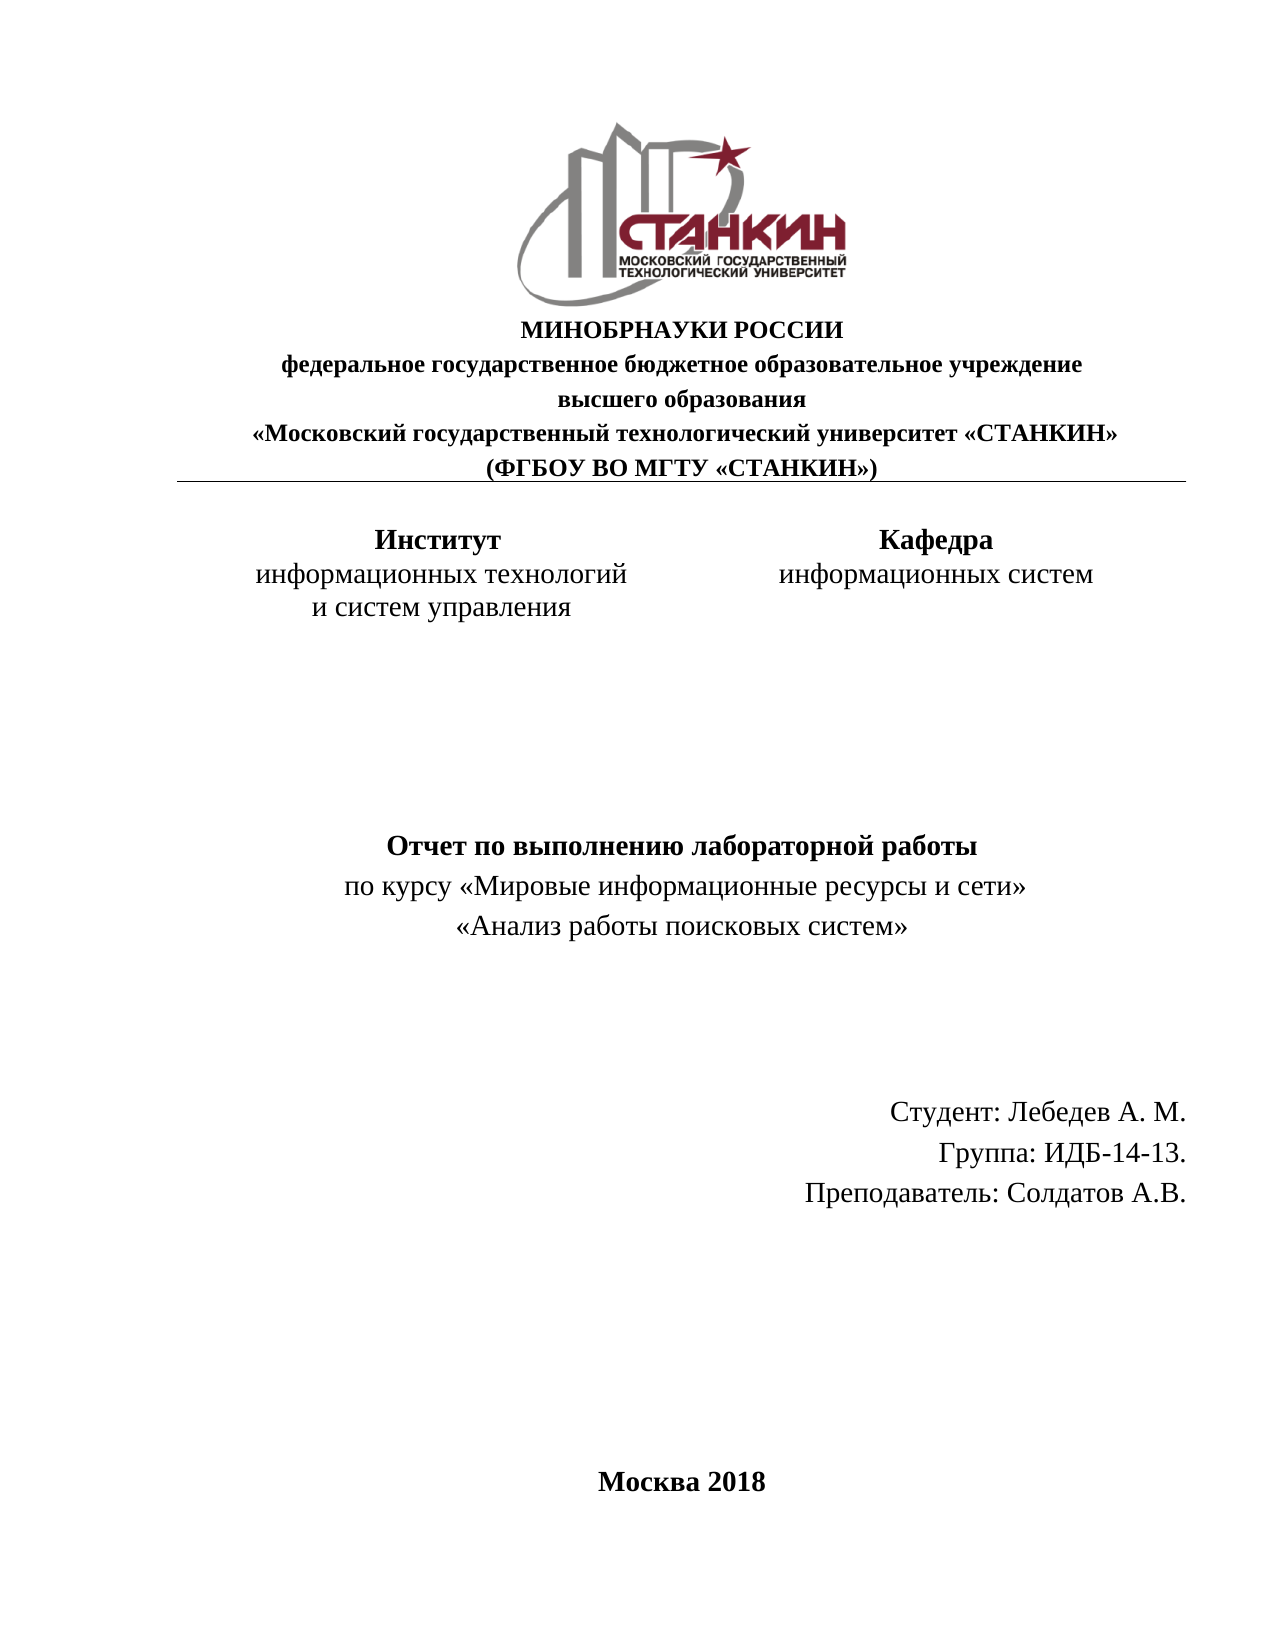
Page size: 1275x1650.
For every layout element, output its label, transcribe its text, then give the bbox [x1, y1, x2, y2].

picture [515, 118, 848, 308]
text «Московский государственный технологический университет «СТАНКИН» [177, 418, 1186, 447]
table_header Институт информационных технологий и систем управления [189, 514, 687, 631]
text МИНОБРНАУКИ РОССИИ [177, 315, 1186, 343]
text (ФГБОУ ВО МГТУ «СТАНКИН») [177, 453, 1186, 481]
text Преподаватель: Солдатов А.В. [177, 1175, 1186, 1208]
text Москва 2018 [177, 1464, 1186, 1497]
table_header Кафедра информационных систем [687, 514, 1185, 631]
text Группа: ИДБ-14-13. [177, 1135, 1186, 1168]
text Отчет по выполнению лабораторной работы [177, 828, 1186, 861]
text «Анализ работы поисковых систем» [177, 908, 1186, 942]
text Студент: Лебедев А. М. [177, 1094, 1186, 1128]
text федеральное государственное бюджетное образовательное учреждение [177, 349, 1186, 378]
text по курсу «Мировые информационные ресурсы и сети» [177, 868, 1186, 901]
text высшего образования [177, 384, 1186, 412]
